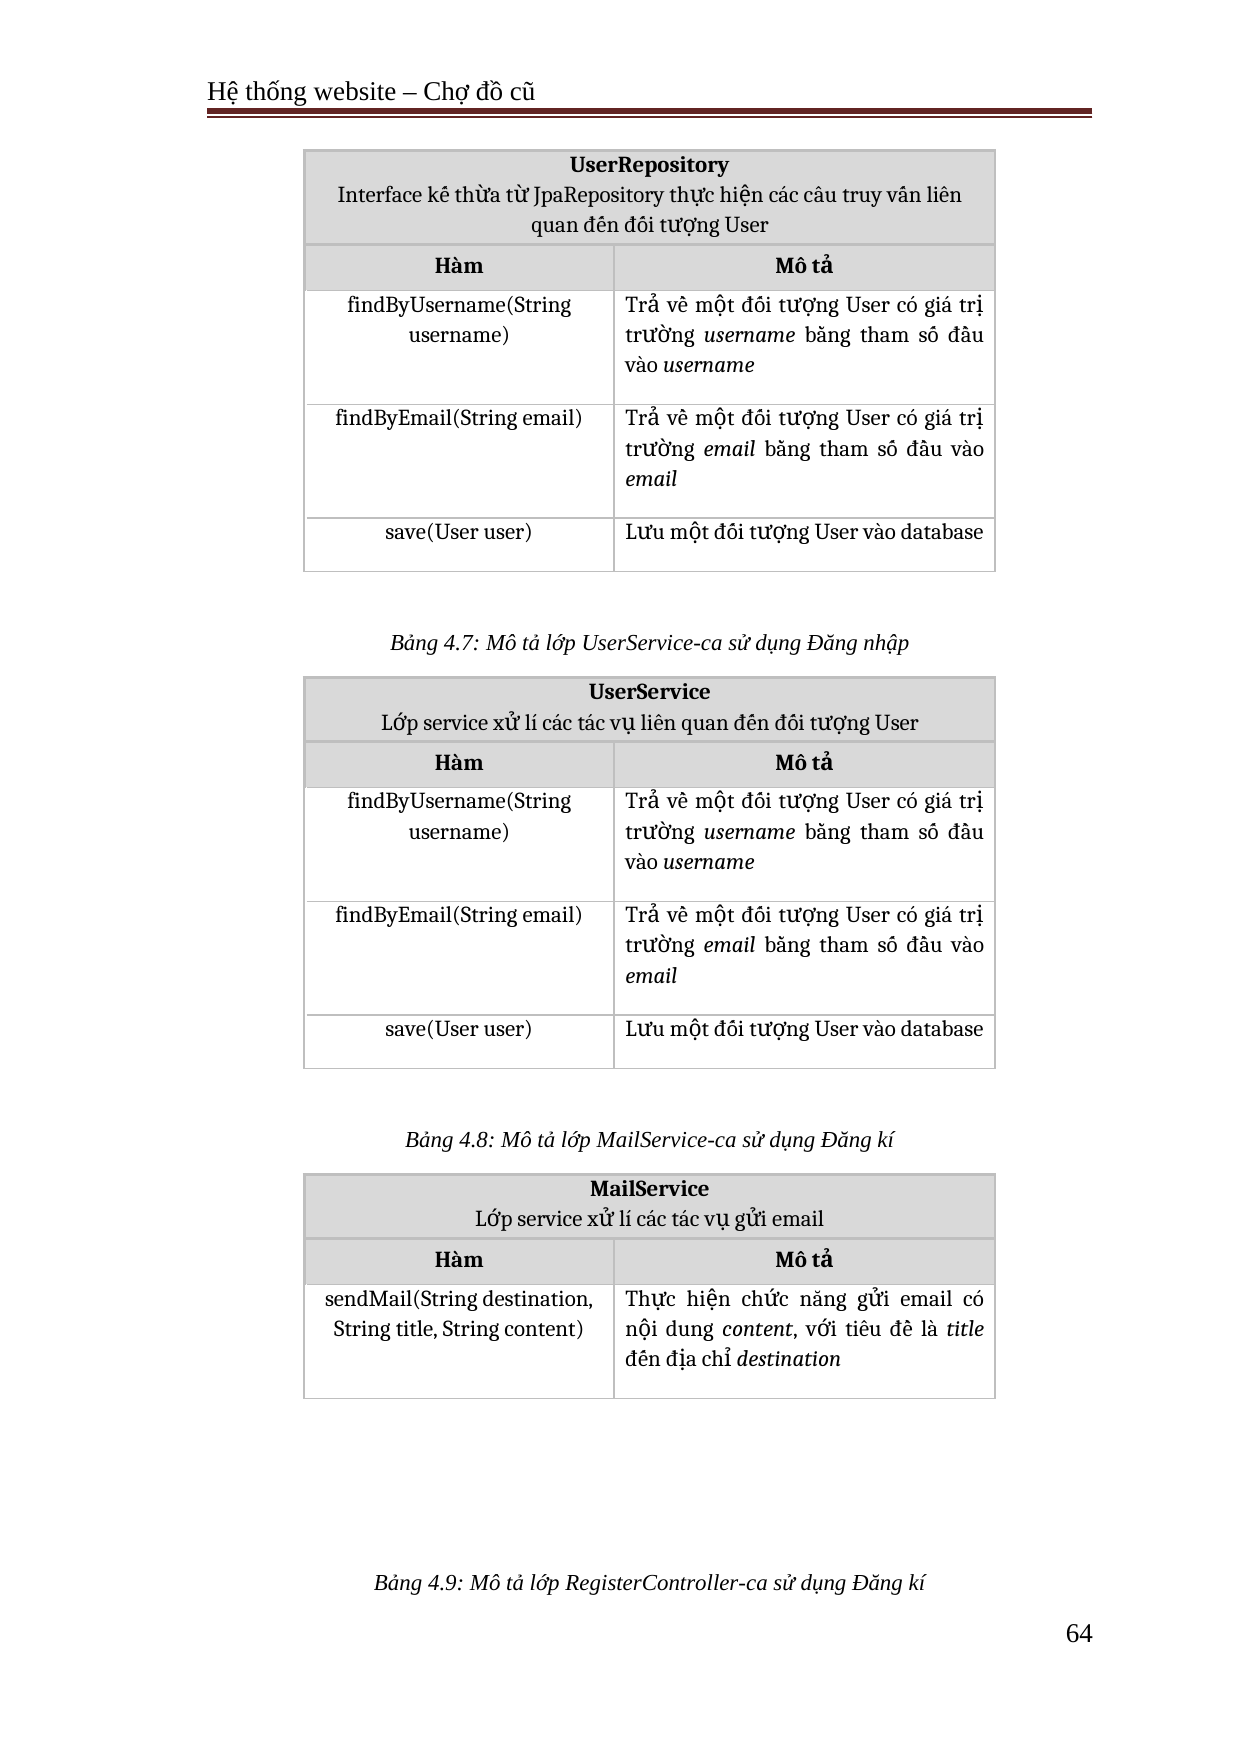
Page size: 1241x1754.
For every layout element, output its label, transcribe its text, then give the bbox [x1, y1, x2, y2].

table_cell Hàm [306, 743, 613, 787]
table_cell Trả về một đối tượng User có giá trị trường username bằng tham số đầu vào username [615, 291, 994, 403]
table_cell sendMail(String destination, String title, String content) [305, 1285, 613, 1397]
table_header MailService Lớp service xử lí các tác vụ gửi email [306, 1176, 994, 1237]
table_cell Mô tả [615, 246, 994, 290]
table_cell findByUsername(String username) [305, 291, 613, 403]
table_cell Trả về một đối tượng User có giá trị trường username bằng tham số đầu vào username [615, 788, 994, 901]
text Bảng 4.7: Mô tả lớp UserService-ca sử dụng Đăng nhập [207, 629, 1092, 655]
table_cell Mô tả [615, 743, 994, 787]
table_cell save(User user) [305, 1014, 613, 1068]
table_cell Hàm [306, 1240, 613, 1284]
table_cell save(User user) [305, 517, 613, 571]
table_cell Lưu một đối tượng User vào database [615, 519, 994, 571]
table_header UserService Lớp service xử lí các tác vụ liên quan đến đối tượng User [306, 679, 994, 740]
table_cell findByEmail(String email) [305, 404, 613, 517]
text Bảng 4.9: Mô tả lớp RegisterController-ca sử dụng Đăng kí [207, 1569, 1092, 1595]
table_cell Mô tả [615, 1240, 994, 1284]
table_cell findByEmail(String email) [305, 901, 613, 1014]
text Bảng 4.8: Mô tả lớp MailService-ca sử dụng Đăng kí [207, 1126, 1092, 1152]
table_cell Lưu một đối tượng User vào database [615, 1016, 994, 1068]
table_cell Hàm [306, 246, 613, 290]
table_cell Thực hiện chức năng gửi email có nội dung content, với tiêu đề là title đến địa chỉ destination [615, 1285, 994, 1397]
table_cell findByUsername(String username) [305, 788, 613, 901]
table_cell Trả về một đối tượng User có giá trị trường email bằng tham số đầu vào email [615, 902, 994, 1014]
table_cell Trả về một đối tượng User có giá trị trường email bằng tham số đầu vào email [615, 405, 994, 517]
table_header UserRepository Interface kế thừa từ JpaRepository thực hiện các câu truy vấn liên quan đến đối tượng User [306, 152, 994, 243]
